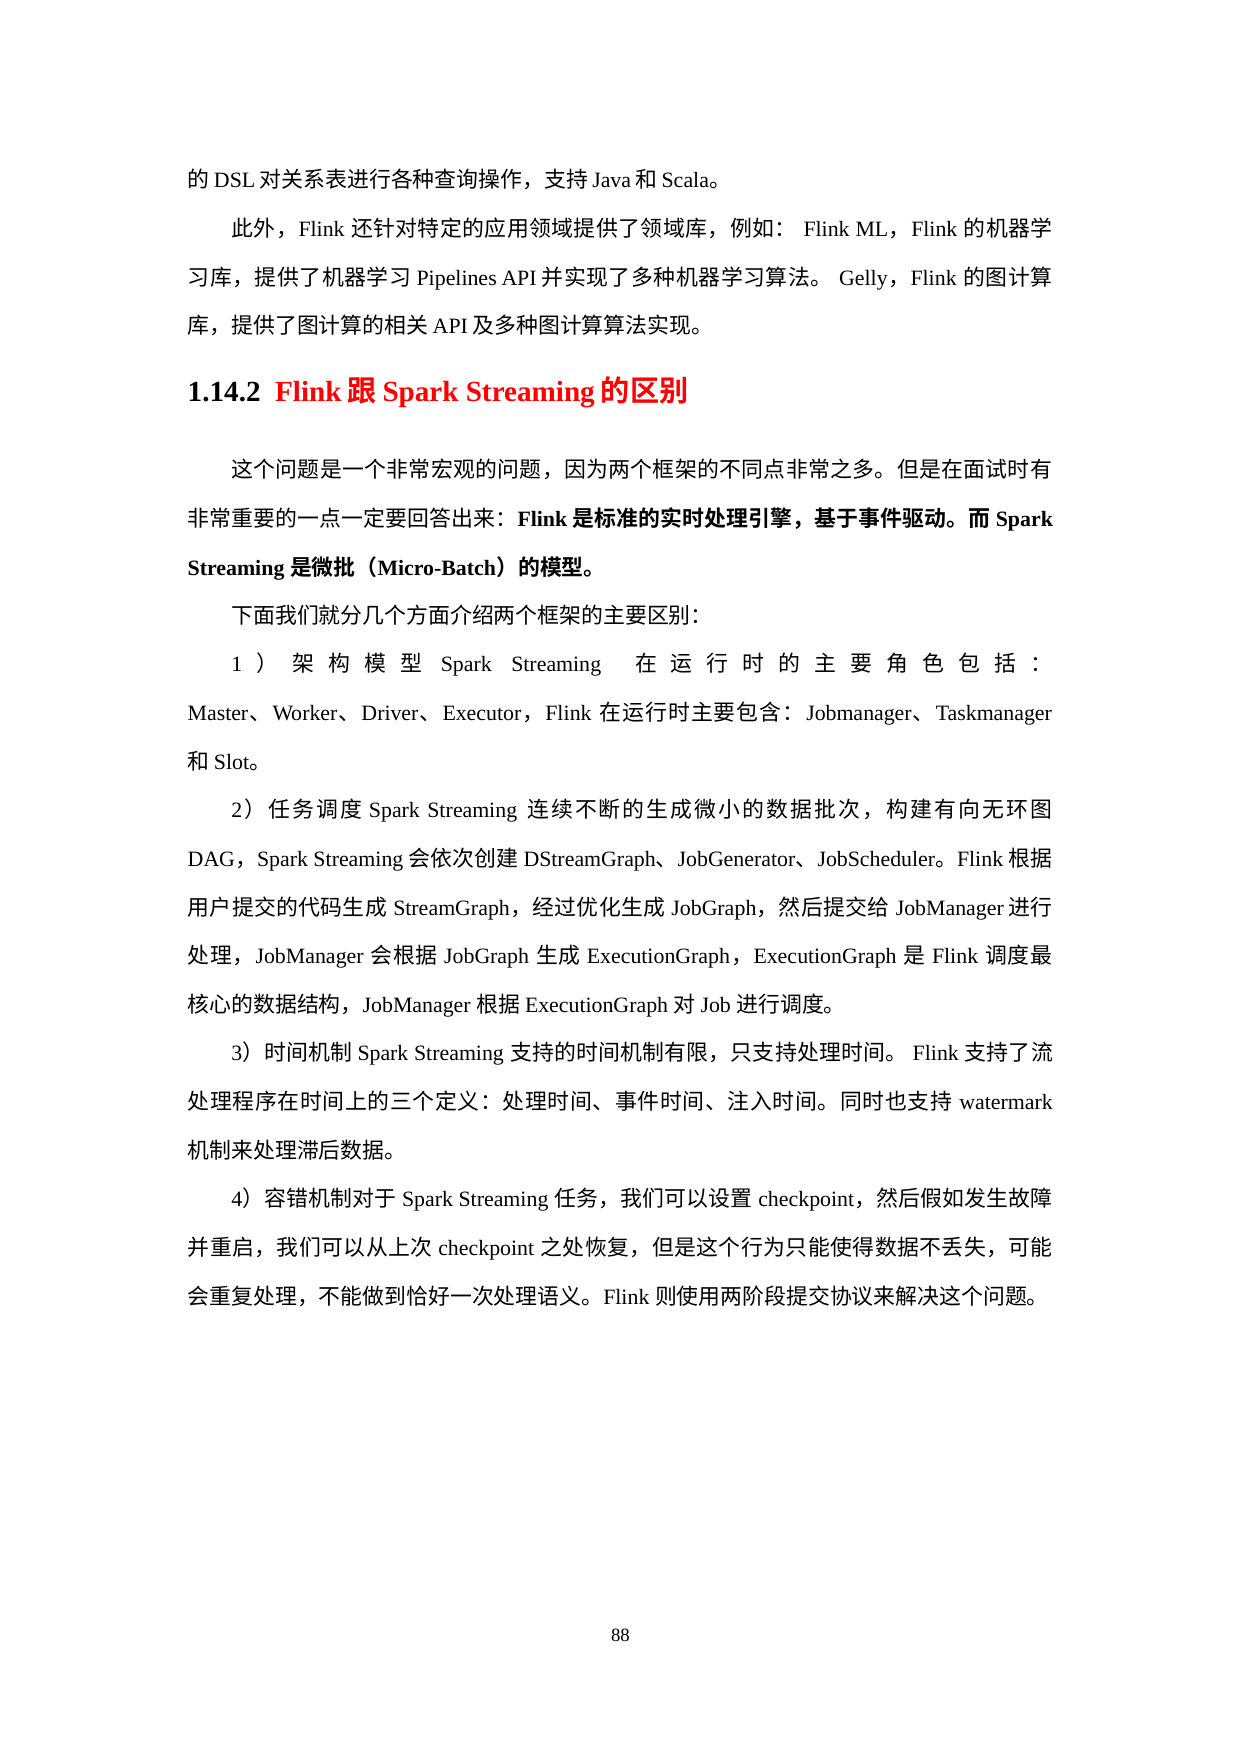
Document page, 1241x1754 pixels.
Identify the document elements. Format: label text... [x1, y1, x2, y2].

text 1）架构模型Spark Streaming 在运行时的主要角色包括：Master、Worker、Driver、Executor，Flink 在运行时主要包含：Jobmanager、Taskmanager和Slot。 [187, 646, 1053, 776]
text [187, 162, 1053, 194]
text 3）时间机制Spark Streaming 支持的时间机制有限，只支持处理时间。 Flink 支持了流处理程序在时间上的三个定义：处理时间、事件时间、注入时间。同时也支持 watermark 机制来处理滞后数据。 [187, 1035, 1053, 1165]
text 2）任务调度Spark Streaming 连续不断的生成微小的数据批次，构建有向无环图DAG，Spark Streaming 会依次创建 DStreamGraph、JobGenerator、JobScheduler。Flink 根据用户提交的代码生成 StreamGraph，经过优化生成 JobGraph，然后提交给 JobManager进行处理，JobManager 会根据 JobGraph 生成 ExecutionGraph，ExecutionGraph 是 Flink 调度最核心的数据结构，JobManager 根据 ExecutionGraph 对 Job 进行调度。 [187, 792, 1053, 1019]
text 4）容错机制对于 Spark Streaming 任务，我们可以设置 checkpoint，然后假如发生故障并重启，我们可以从上次 checkpoint 之处恢复，但是这个行为只能使得数据不丢失，可能会重复处理，不能做到恰好一次处理语义。Flink 则使用两阶段提交协议来解决这个问题。 [187, 1181, 1053, 1311]
text 这个问题是一个非常宏观的问题，因为两个框架的不同点非常之多。但是在面试时有非常重要的一点一定要回答出来：Flink 是标准的实时处理引擎，基于事件驱动。而 Spark Streaming 是微批（Micro-Batch）的模型。 [187, 452, 1053, 582]
text 下面我们就分几个方面介绍两个框架的主要区别： [187, 597, 1053, 630]
subtitle 1.14.2 Flink跟Spark Streaming的区别 [187, 356, 1053, 421]
text 此外，Flink 还针对特定的应用领域提供了领域库，例如： Flink ML，Flink 的机器学习库，提供了机器学习Pipelines API并实现了多种机器学习算法。 Gelly，Flink 的图计算库，提供了图计算的相关API及多种图计算算法实现。 [187, 210, 1053, 340]
